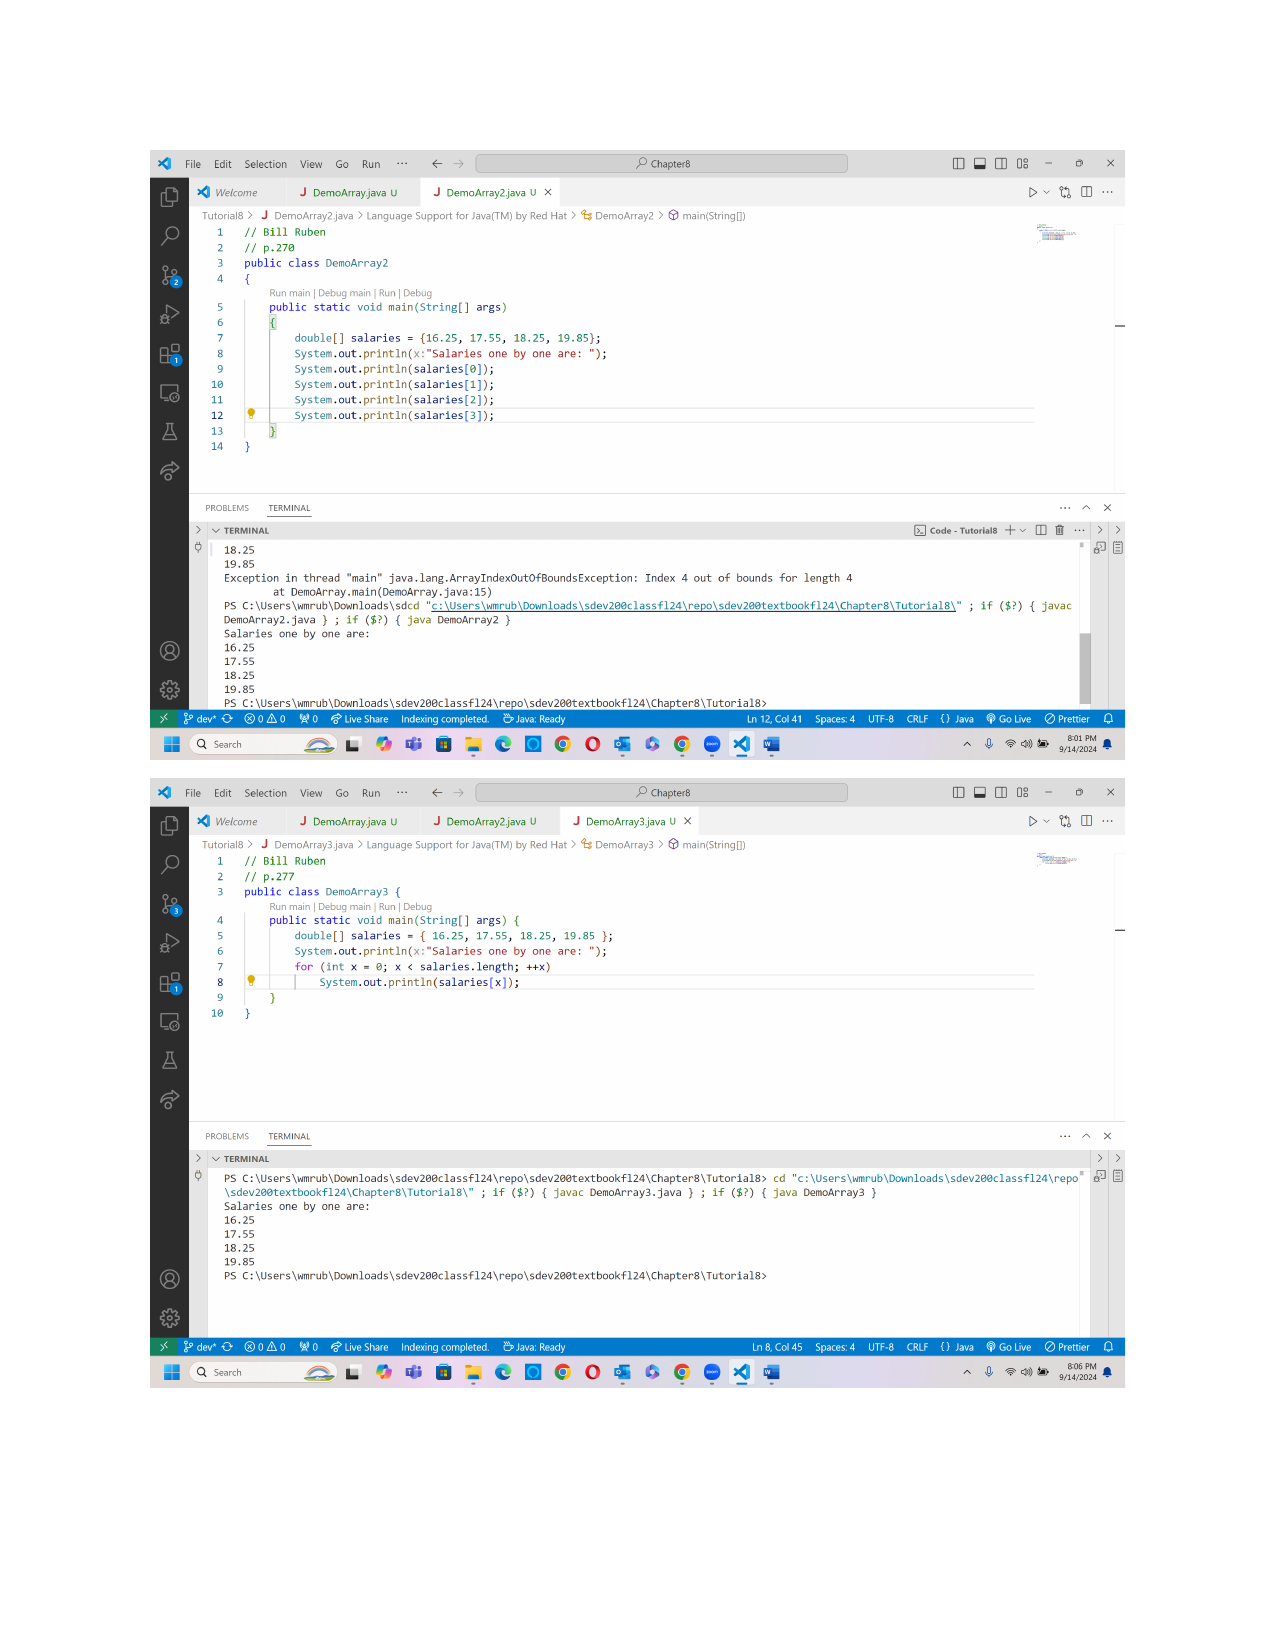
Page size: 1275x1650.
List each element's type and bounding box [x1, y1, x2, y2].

picture [150, 150, 1125, 760]
picture [150, 778, 1125, 1388]
